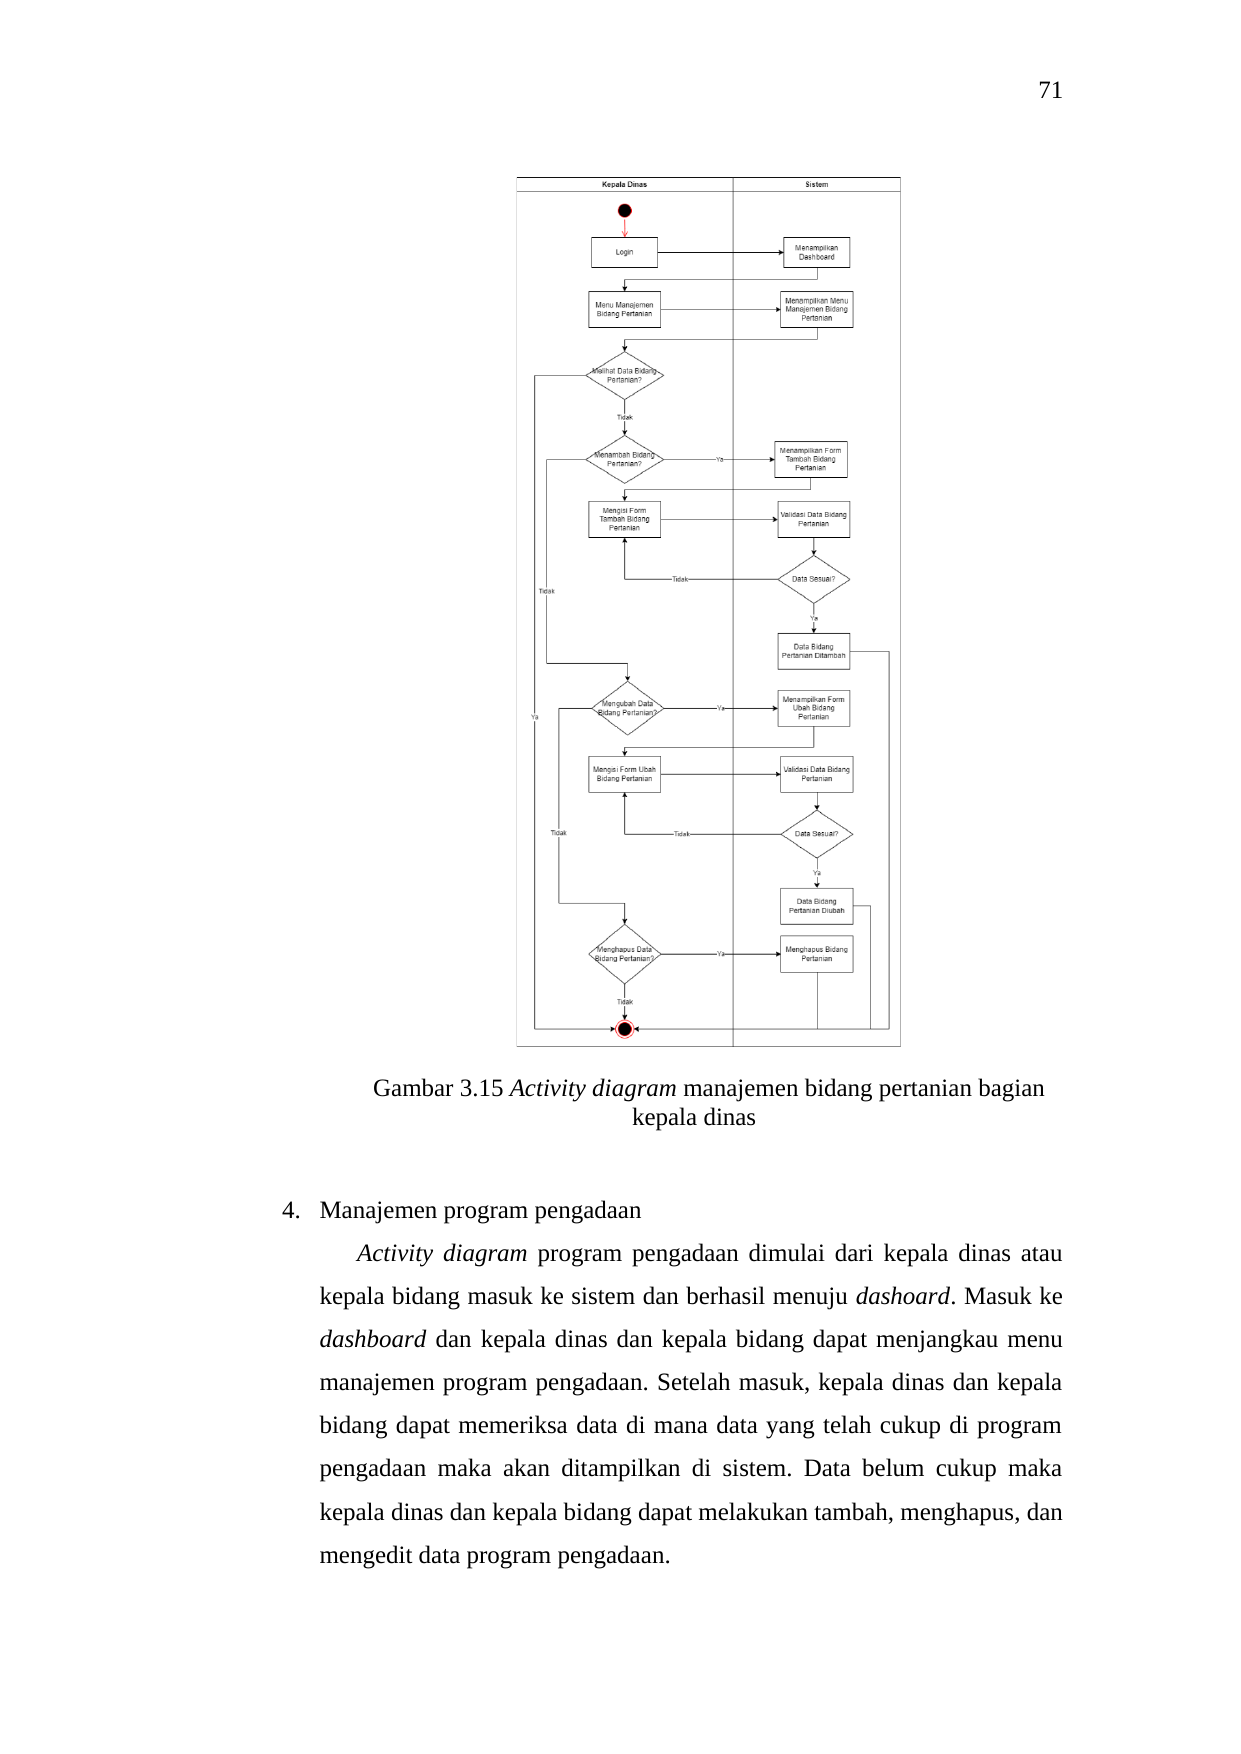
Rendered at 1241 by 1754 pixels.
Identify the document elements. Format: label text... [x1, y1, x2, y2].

list Activity diagram program pengadaan dimulai dari kepala dinas atau kepala bidang masuk ke sistem dan berhasil menuju dashoard. Masuk ke dashboard dan kepala dinas dan kepala bidang dapat menjangkau menu manajemen program pengadaan. Setelah masuk, kepala dinas dan kepala bidang dapat memeriksa data di mana data yang telah cukup di program pengadaan maka akan ditampilkan di sistem. Data belum cukup maka kepala dinas dan kepala bidang dapat melakukan tambah, menghapus, dan mengedit data program pengadaan. [319, 1238, 1063, 1568]
picture [516, 177, 901, 1047]
list Manajemen program pengadaan [282, 1195, 1063, 1223]
